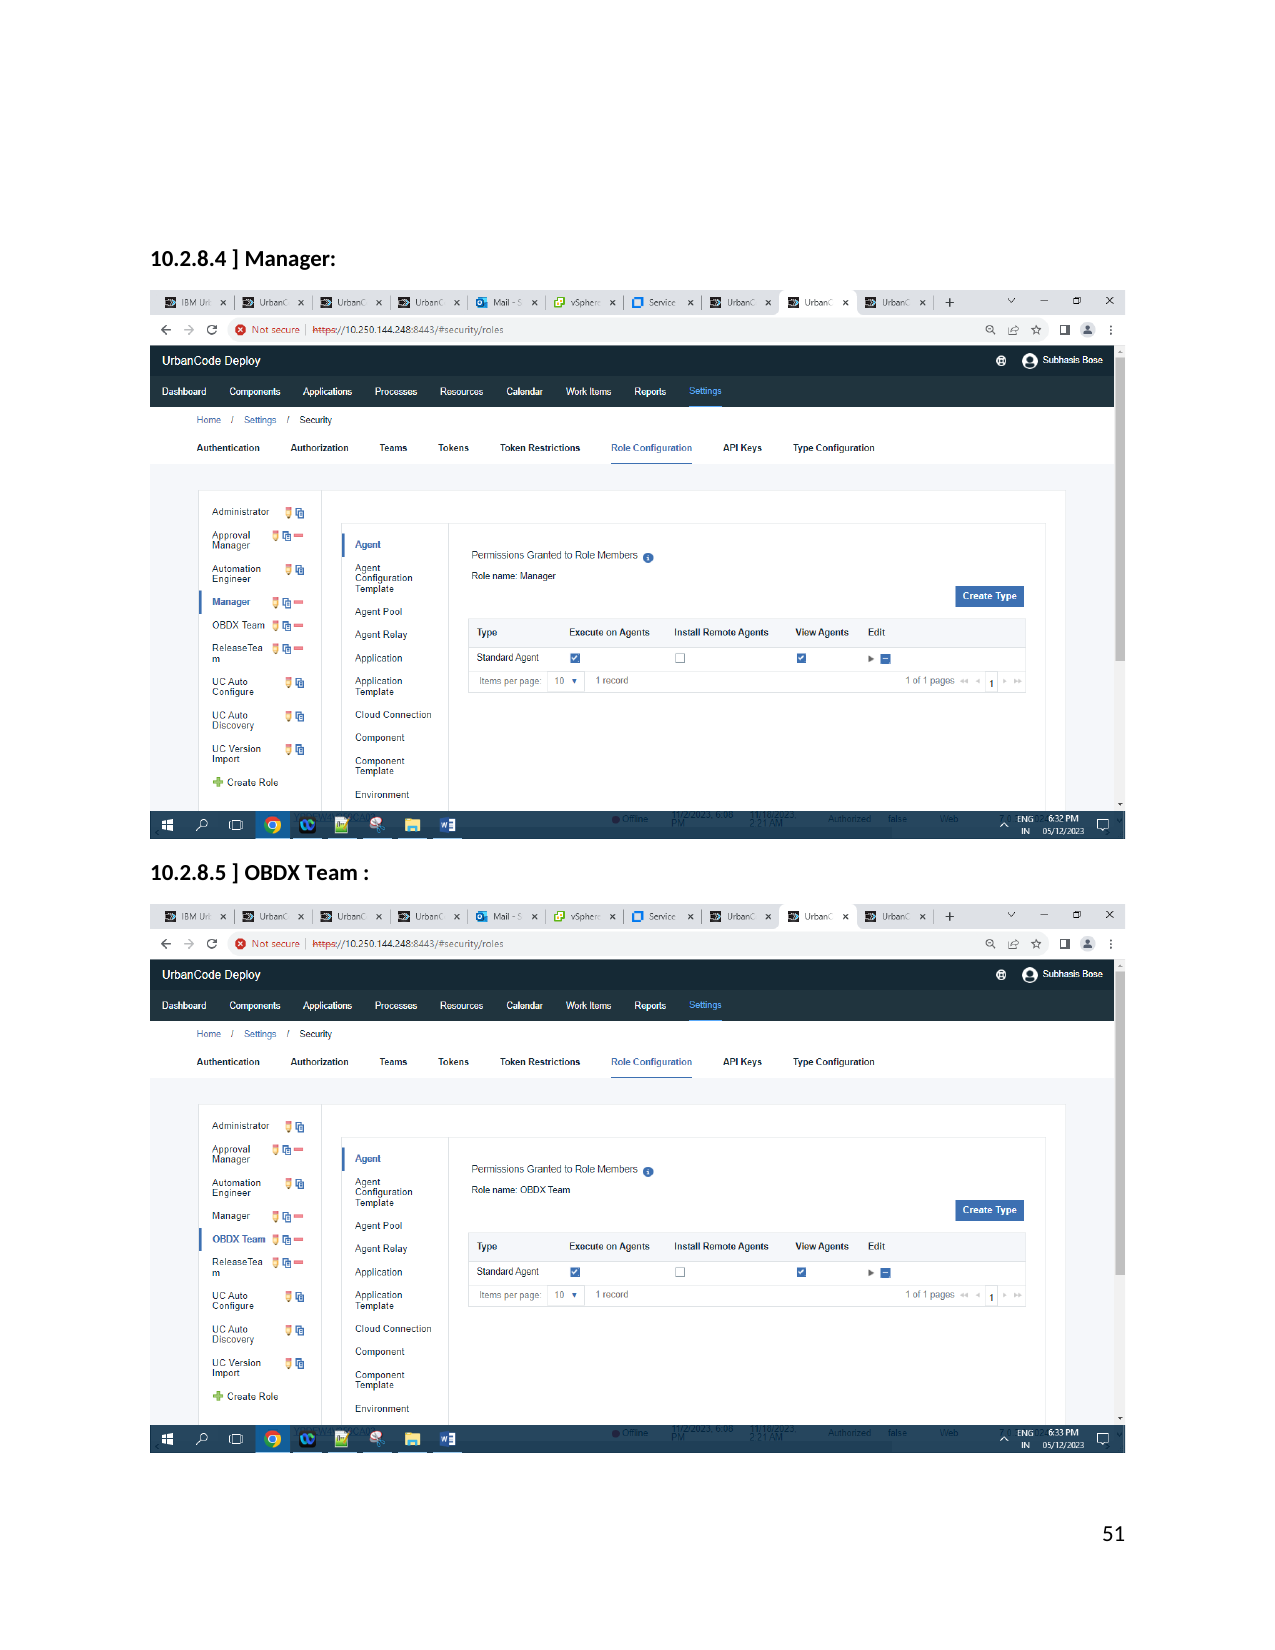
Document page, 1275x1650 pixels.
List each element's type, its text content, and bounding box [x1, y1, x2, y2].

picture [150, 290, 1125, 839]
text 10.2.8.5 ] OBDX Team : [150, 858, 1125, 886]
text 10.2.8.4 ] Manager: [150, 244, 1125, 272]
picture [150, 904, 1125, 1453]
